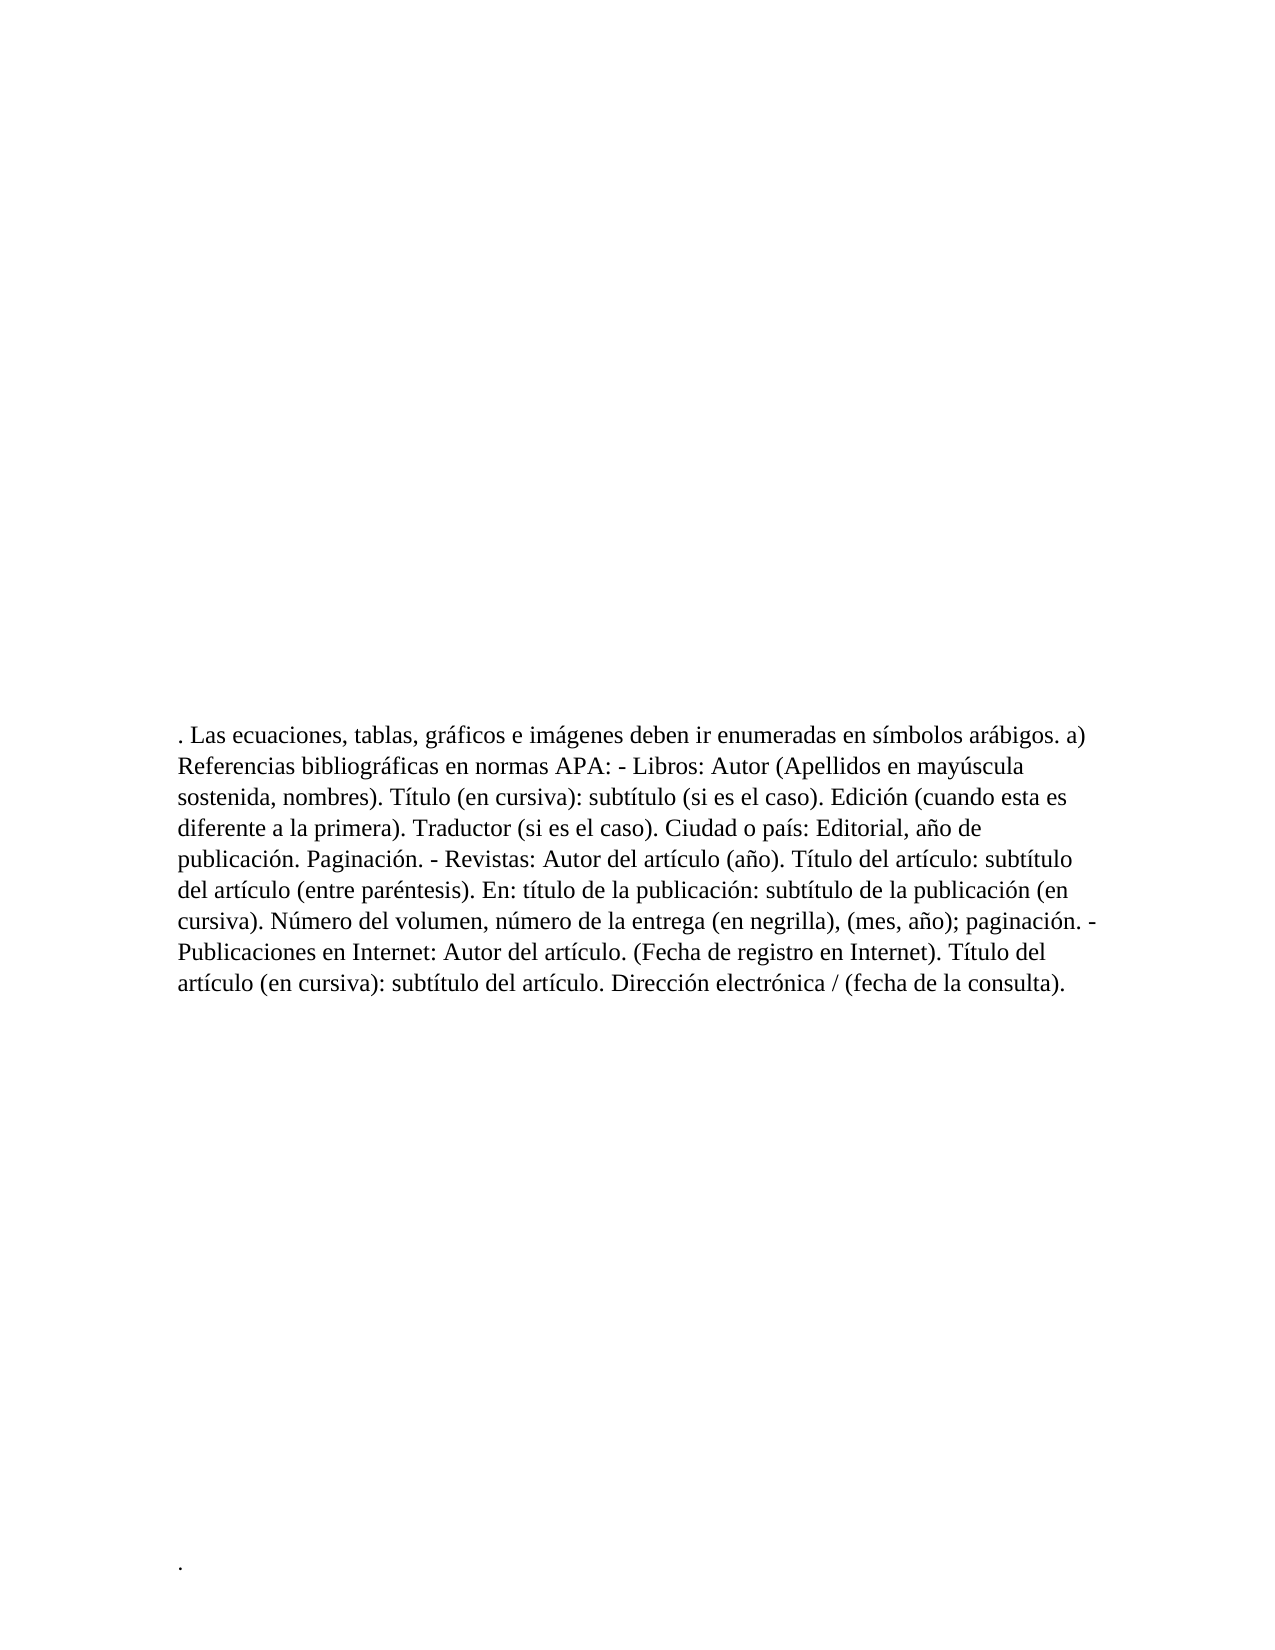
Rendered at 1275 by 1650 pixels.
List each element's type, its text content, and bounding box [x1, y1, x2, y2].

text . Las ecuaciones, tablas, gráficos e imágenes deben ir enumeradas en símbolos arábigos. a) Referencias bibliográficas en normas APA: - Libros: Autor (Apellidos en mayúscula sostenida, nombres). Título (en cursiva): subtítulo (si es el caso). Edición (cuando esta es diferente a la primera). Traductor (si es el caso). Ciudad o país: Editorial, año de publicación. Paginación. - Revistas: Autor del artículo (año). Título del artículo: subtítulo del artículo (entre paréntesis). En: título de la publicación: subtítulo de la publicación (en cursiva). Número del volumen, número de la entrega (en negrilla), (mes, año); paginación. - Publicaciones en Internet: Autor del artículo. (Fecha de registro en Internet). Título del artículo (en cursiva): subtítulo del artículo. Dirección electrónica / (fecha de la consulta). [177, 720, 1098, 997]
